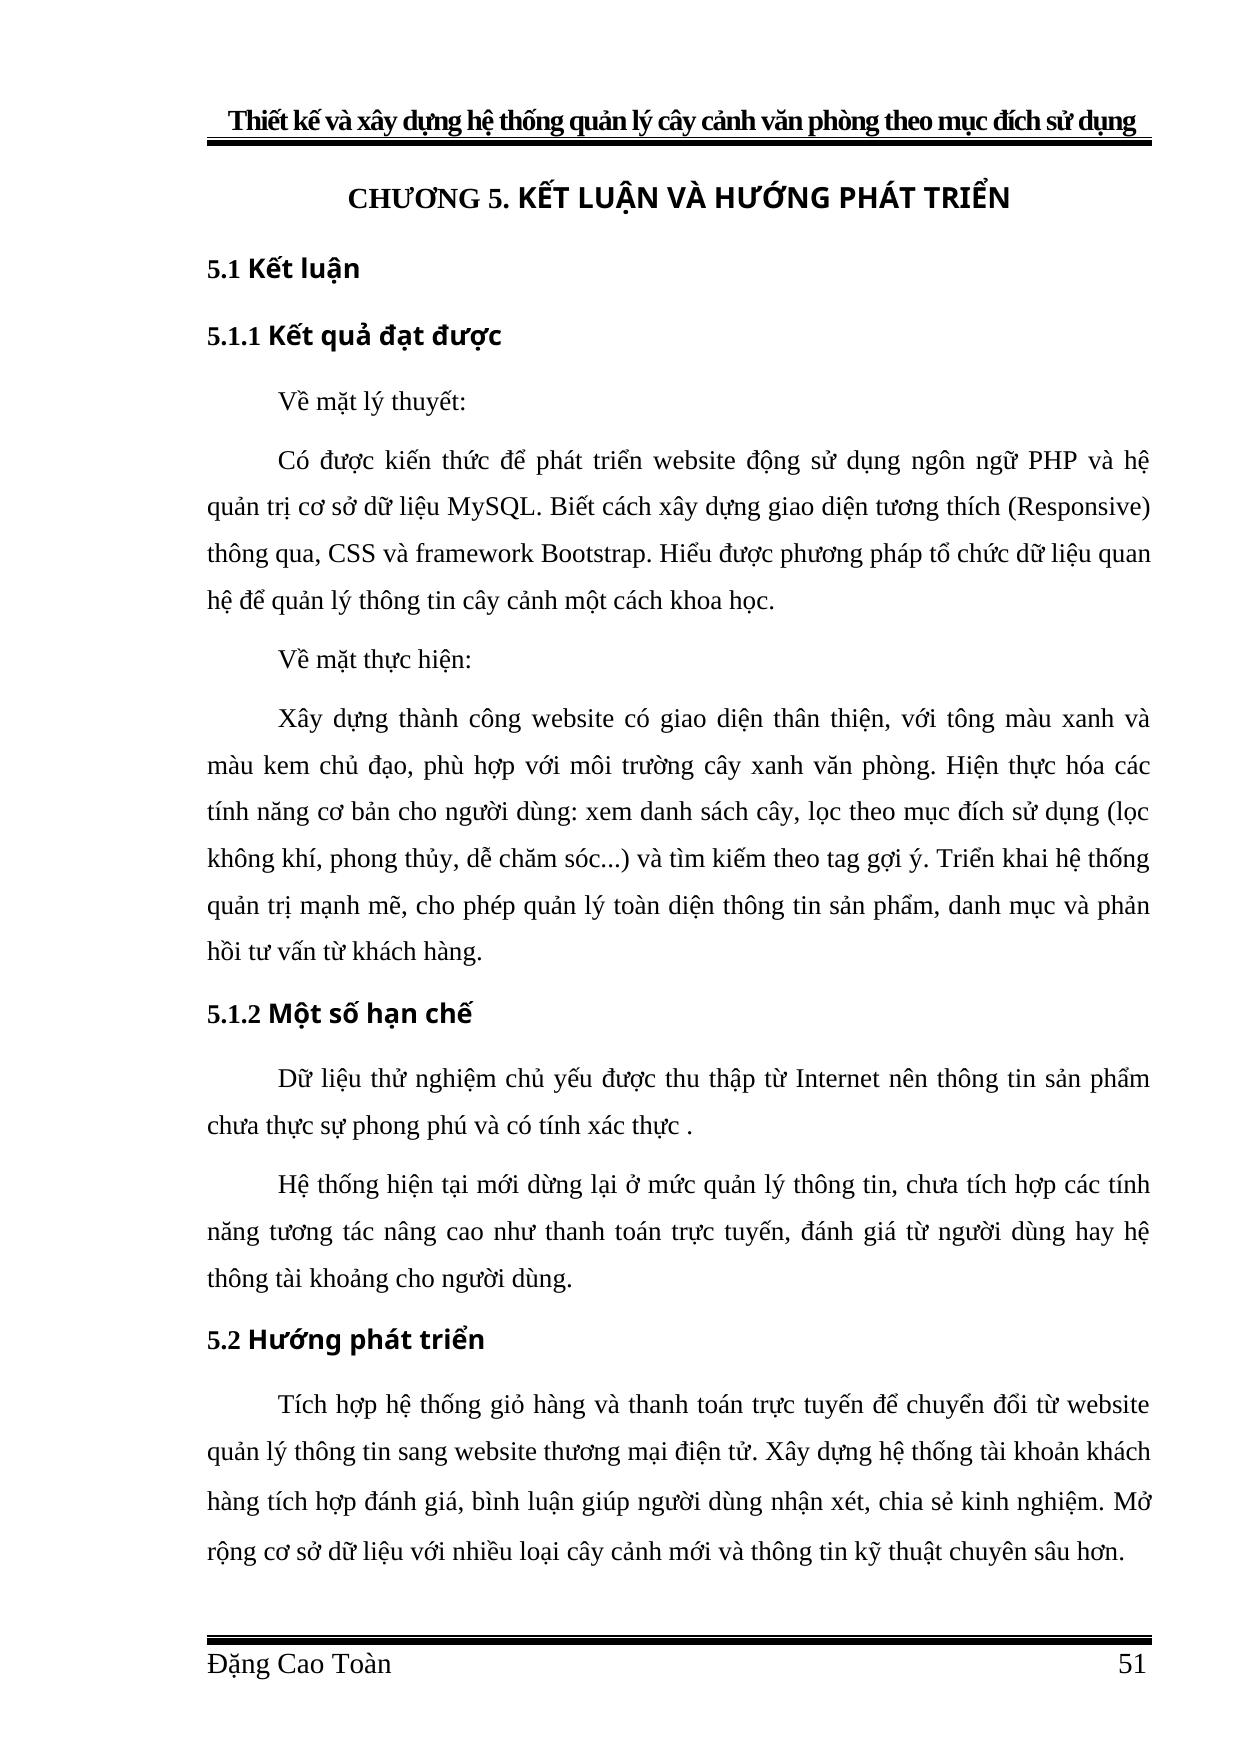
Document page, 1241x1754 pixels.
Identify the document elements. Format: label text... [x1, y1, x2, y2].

text Về mặt thực hiện: [207, 643, 1152, 674]
subtitle Kết quả đạt được [207, 317, 1152, 354]
subtitle Kết luận [207, 249, 1152, 286]
text Tích hợp hệ thống giỏ hàng và thanh toán trực tuyến để chuyển đổi từ website quản lý thông tin sang website thương mại điện tử. Xây dựng hệ thống tài khoản khách hàng tích hợp đánh giá, bình luận giúp người dùng nhận xét, chia sẻ kinh nghiệm. Mở rộng cơ sở dữ liệu với nhiều loại cây cảnh mới và thông tin kỹ thuật chuyên sâu hơn. [207, 1389, 1152, 1567]
text Về mặt lý thuyết: [207, 385, 1152, 416]
text Xây dựng thành công website có giao diện thân thiện, với tông màu xanh và màu kem chủ đạo, phù hợp với môi trường cây xanh văn phòng. Hiện thực hóa các tính năng cơ bản cho người dùng: xem danh sách cây, lọc theo mục đích sử dụng (lọc không khí, phong thủy, dễ chăm sóc...) và tìm kiếm theo tag gợi ý. Triển khai hệ thống quản trị mạnh mẽ, cho phép quản lý toàn diện thông tin sản phẩm, danh mục và phản hồi tư vấn từ khách hàng. [207, 702, 1152, 967]
text KẾT LUẬN VÀ HƯỚNG PHÁT TRIỂN [207, 177, 1152, 217]
subtitle Một số hạn chế [207, 995, 1152, 1032]
subtitle Hướng phát triển [207, 1321, 1152, 1358]
text Hệ thống hiện tại mới dừng lại ở mức quản lý thông tin, chưa tích hợp các tính năng tương tác nâng cao như thanh toán trực tuyến, đánh giá từ người dùng hay hệ thông tài khoảng cho người dùng. [207, 1168, 1152, 1293]
text Có được kiến thức để phát triển website động sử dụng ngôn ngữ PHP và hệ quản trị cơ sở dữ liệu MySQL. Biết cách xây dựng giao diện tương thích (Responsive) thông qua, CSS và framework Bootstrap. Hiểu được phương pháp tổ chức dữ liệu quan hệ để quản lý thông tin cây cảnh một cách khoa học. [207, 444, 1152, 615]
text Dữ liệu thử nghiệm chủ yếu được thu thập từ Internet nên thông tin sản phẩm chưa thực sự phong phú và có tính xác thực . [207, 1062, 1152, 1140]
